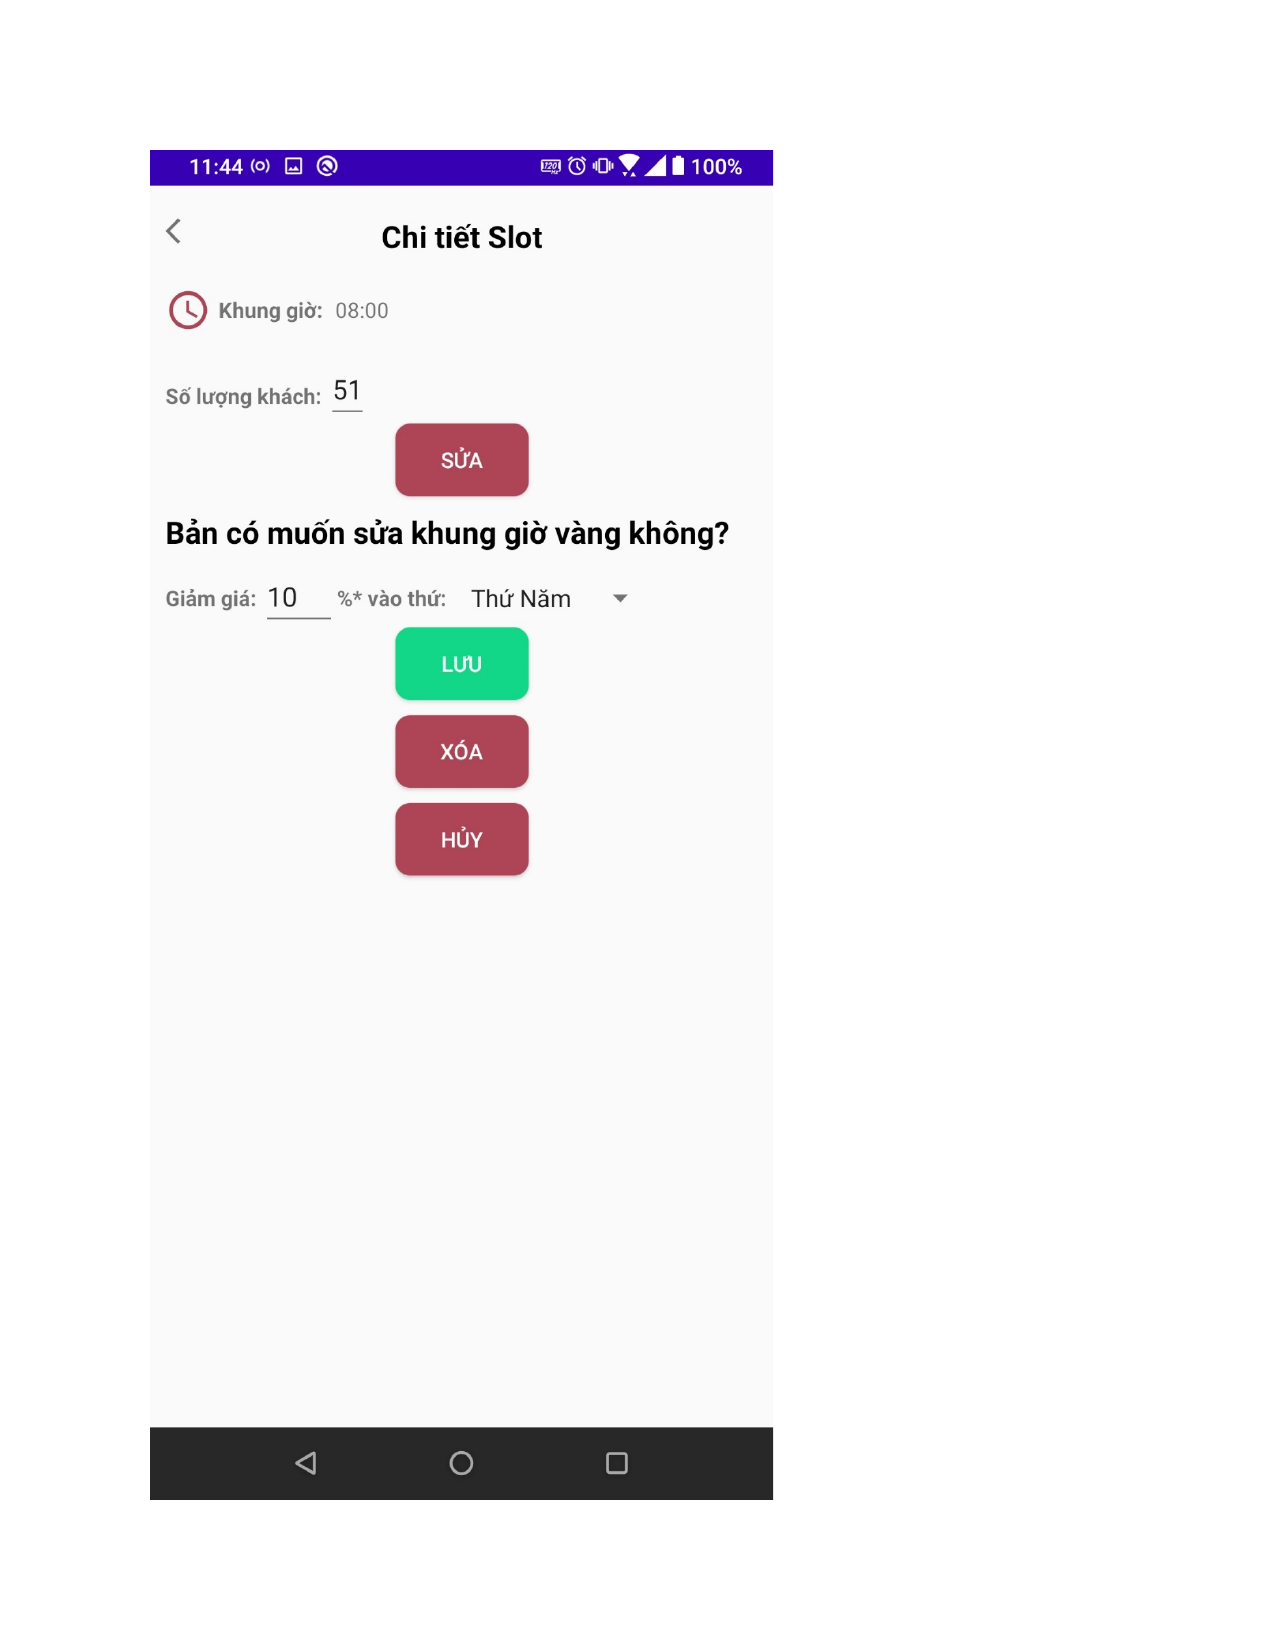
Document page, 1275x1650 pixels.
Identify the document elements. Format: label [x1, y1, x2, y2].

picture [150, 150, 774, 1500]
